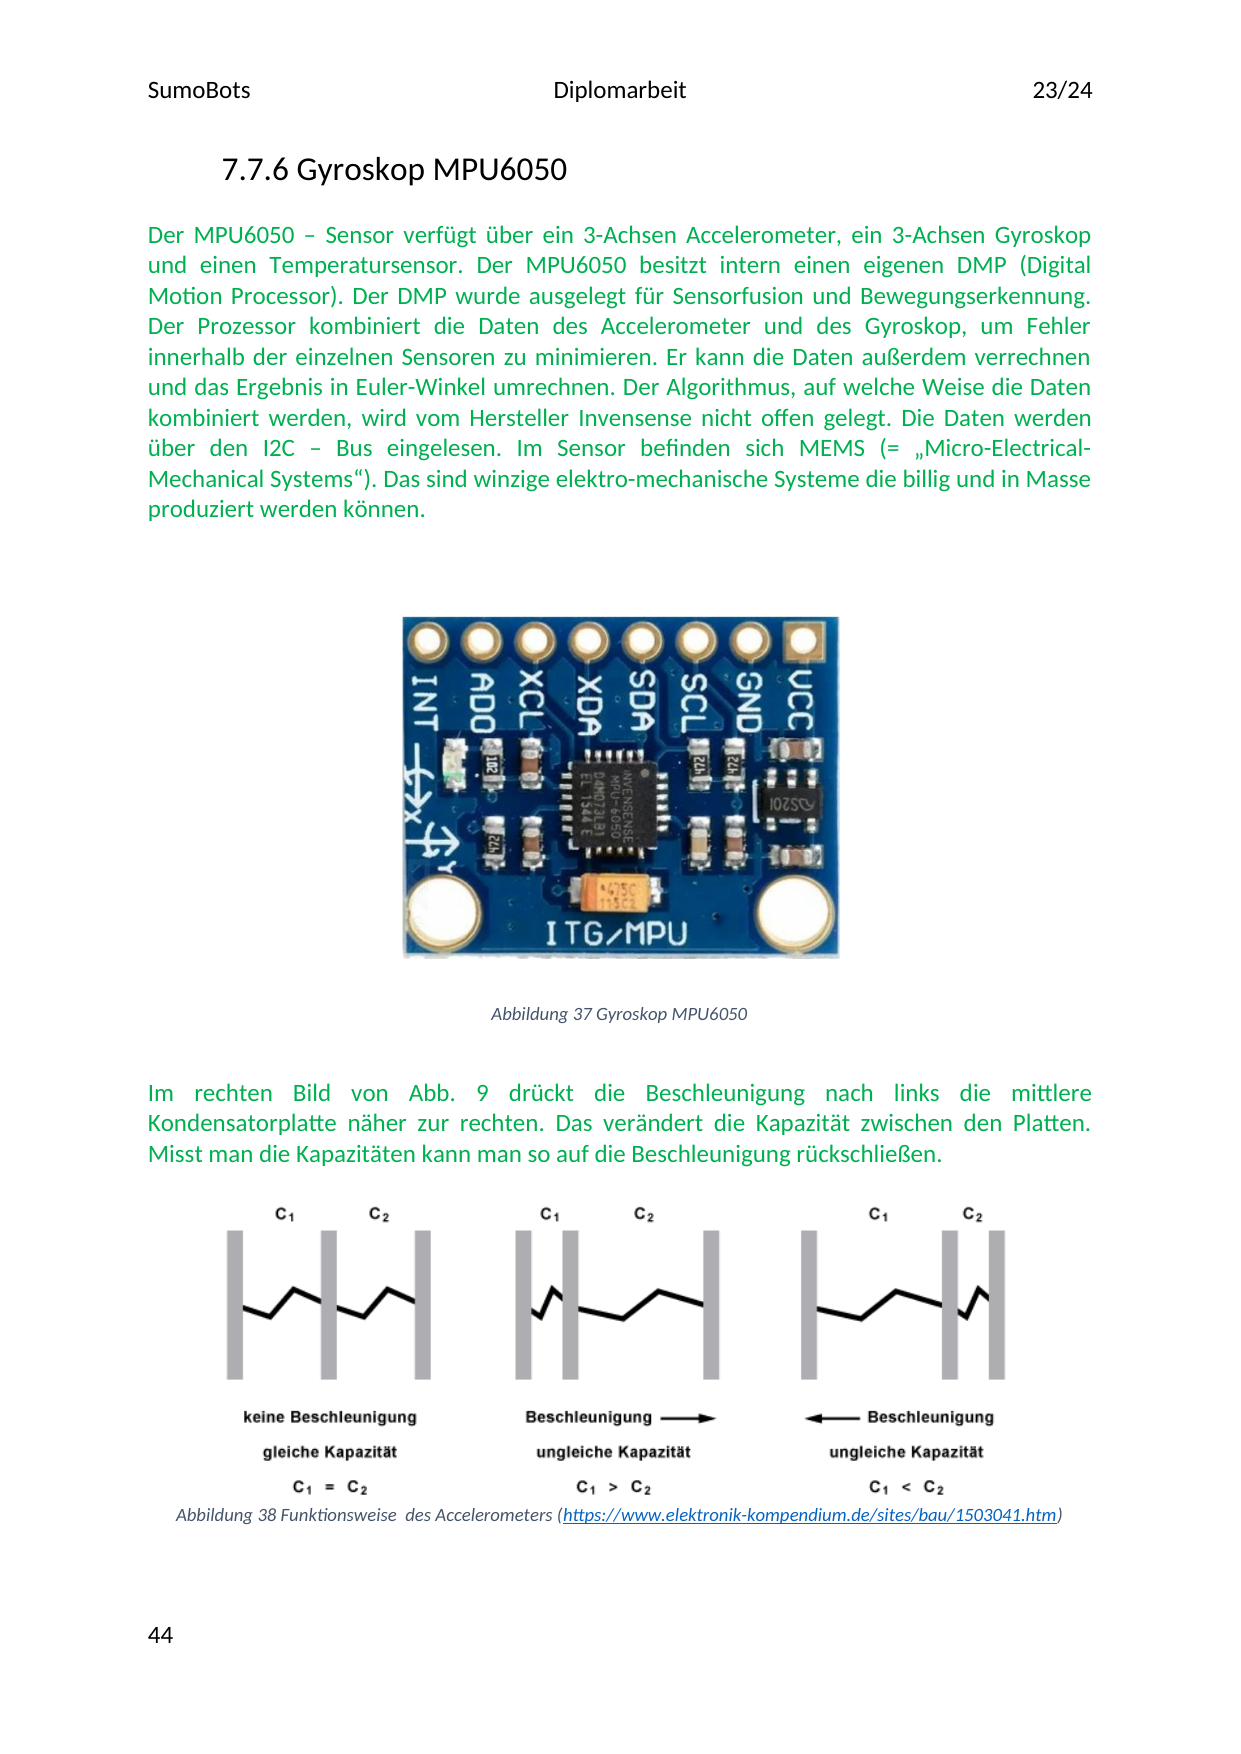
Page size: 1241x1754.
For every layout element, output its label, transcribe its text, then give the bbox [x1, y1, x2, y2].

picture [204, 1198, 1036, 1504]
text Abbildung 38 Funktionsweise des Accelerometers (https://www.elektronik-kompendium.de/sites/bau/1503041.htm) [148, 1503, 1093, 1526]
subtitle Gyroskop MPU6050 [221, 148, 1093, 188]
picture [403, 617, 839, 959]
text Im rechten Bild von Abb. 9 drückt die Beschleunigung nach links die mittlere Kondensatorplatte näher zur rechten. Das verändert die Kapazität zwischen den Platten. Misst man die Kapazitäten kann man so auf die Beschleunigung rückschließen. [148, 1077, 1093, 1168]
text Der MPU6050 – Sensor verfügt über ein 3-Achsen Accelerometer, ein 3-Achsen Gyroskop und einen Temperatursensor. Der MPU6050 besitzt intern einen eigenen DMP (Digital Motion Processor). Der DMP wurde ausgelegt für Sensorfusion und Bewegungserkennung. Der Prozessor kombiniert die Daten des Accelerometer und des Gyroskop, um Fehler innerhalb der einzelnen Sensoren zu minimieren. Er kann die Daten außerdem verrechnen und das Ergebnis in Euler-Winkel umrechnen. Der Algorithmus, auf welche Weise die Daten kombiniert werden, wird vom Hersteller Invensense nicht offen gelegt. Die Daten werden über den I2C – Bus eingelesen. Im Sensor befinden sich MEMS (= „Micro-Electrical-Mechanical Systems“). Das sind winzige elektro-mechanische Systeme die billig und in Masse produziert werden können. [148, 219, 1093, 524]
text Abbildung 37 Gyroskop MPU6050 [148, 1002, 1093, 1025]
